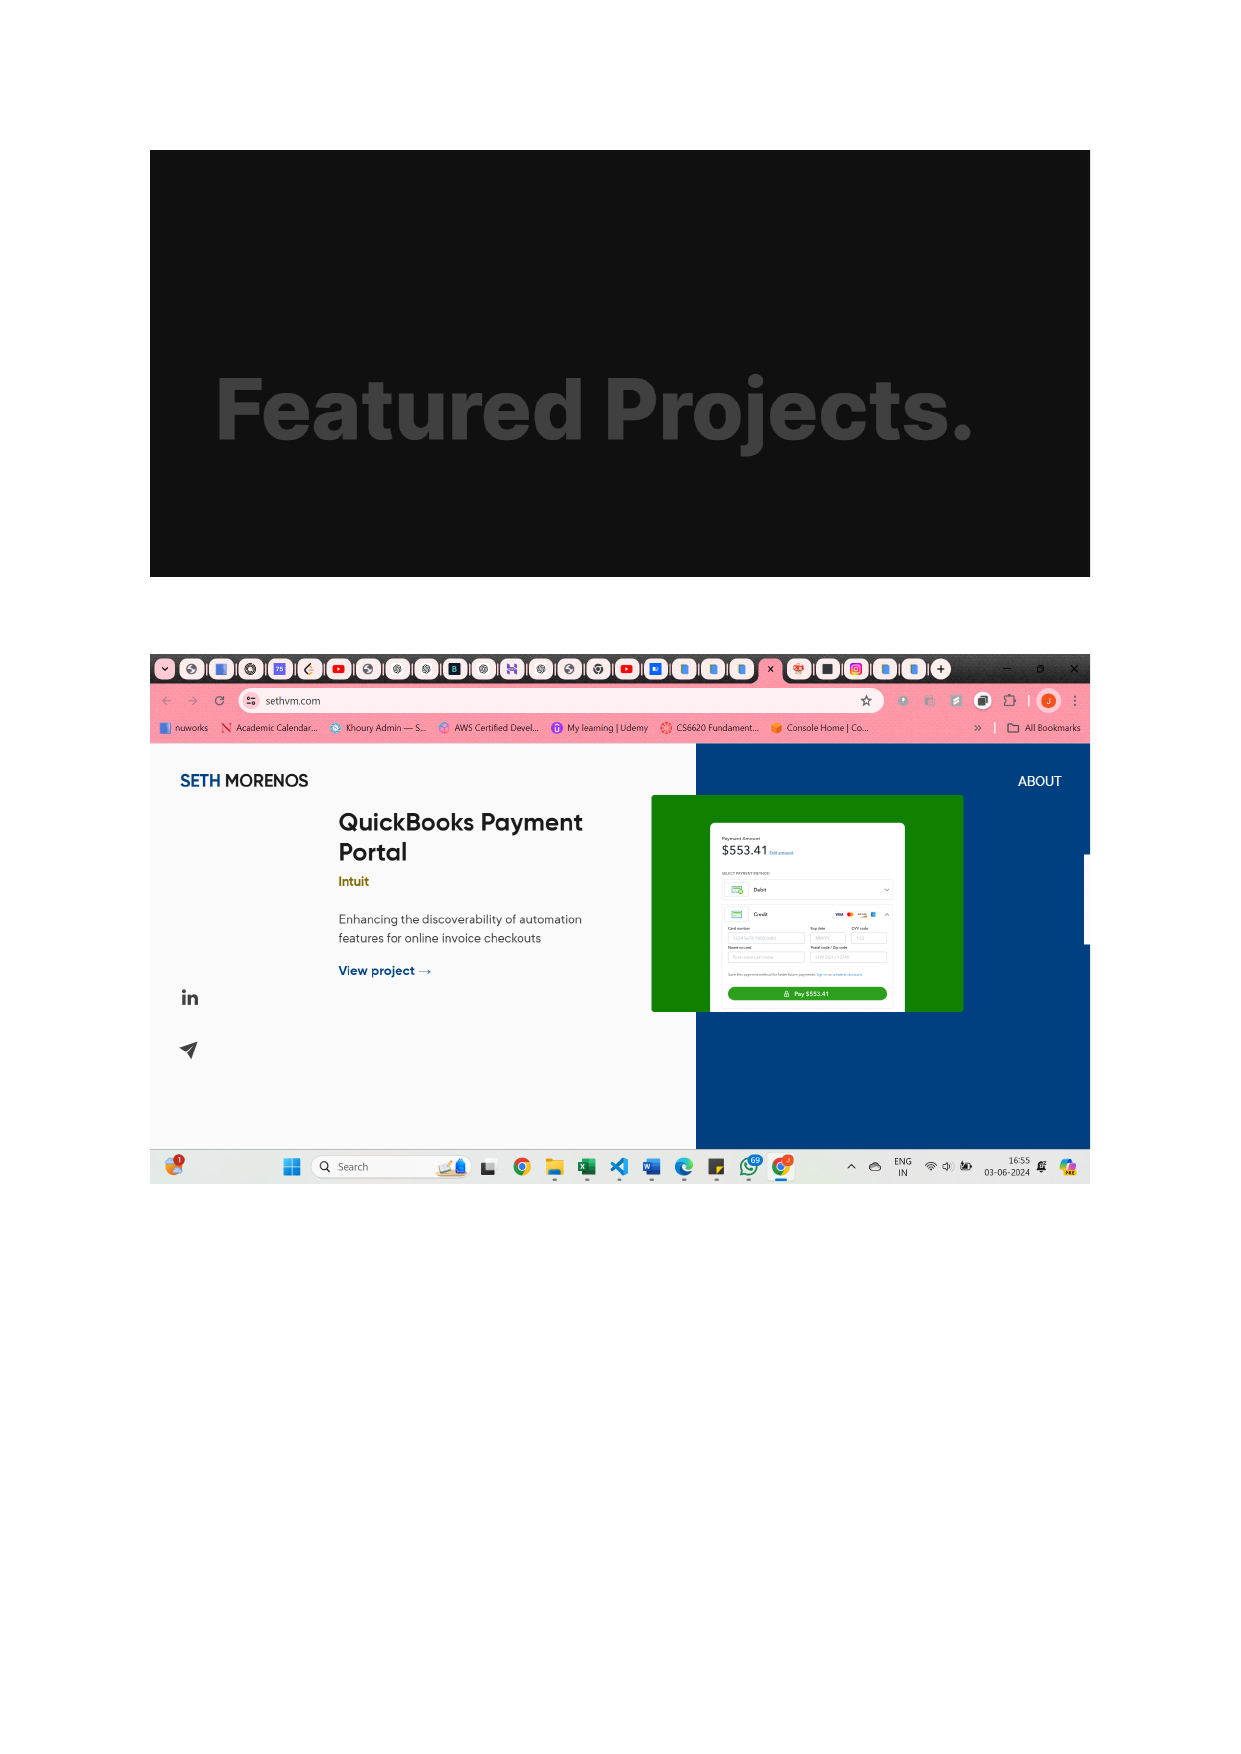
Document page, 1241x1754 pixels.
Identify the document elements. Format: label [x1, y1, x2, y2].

picture [150, 150, 1091, 577]
picture [150, 654, 1091, 1184]
